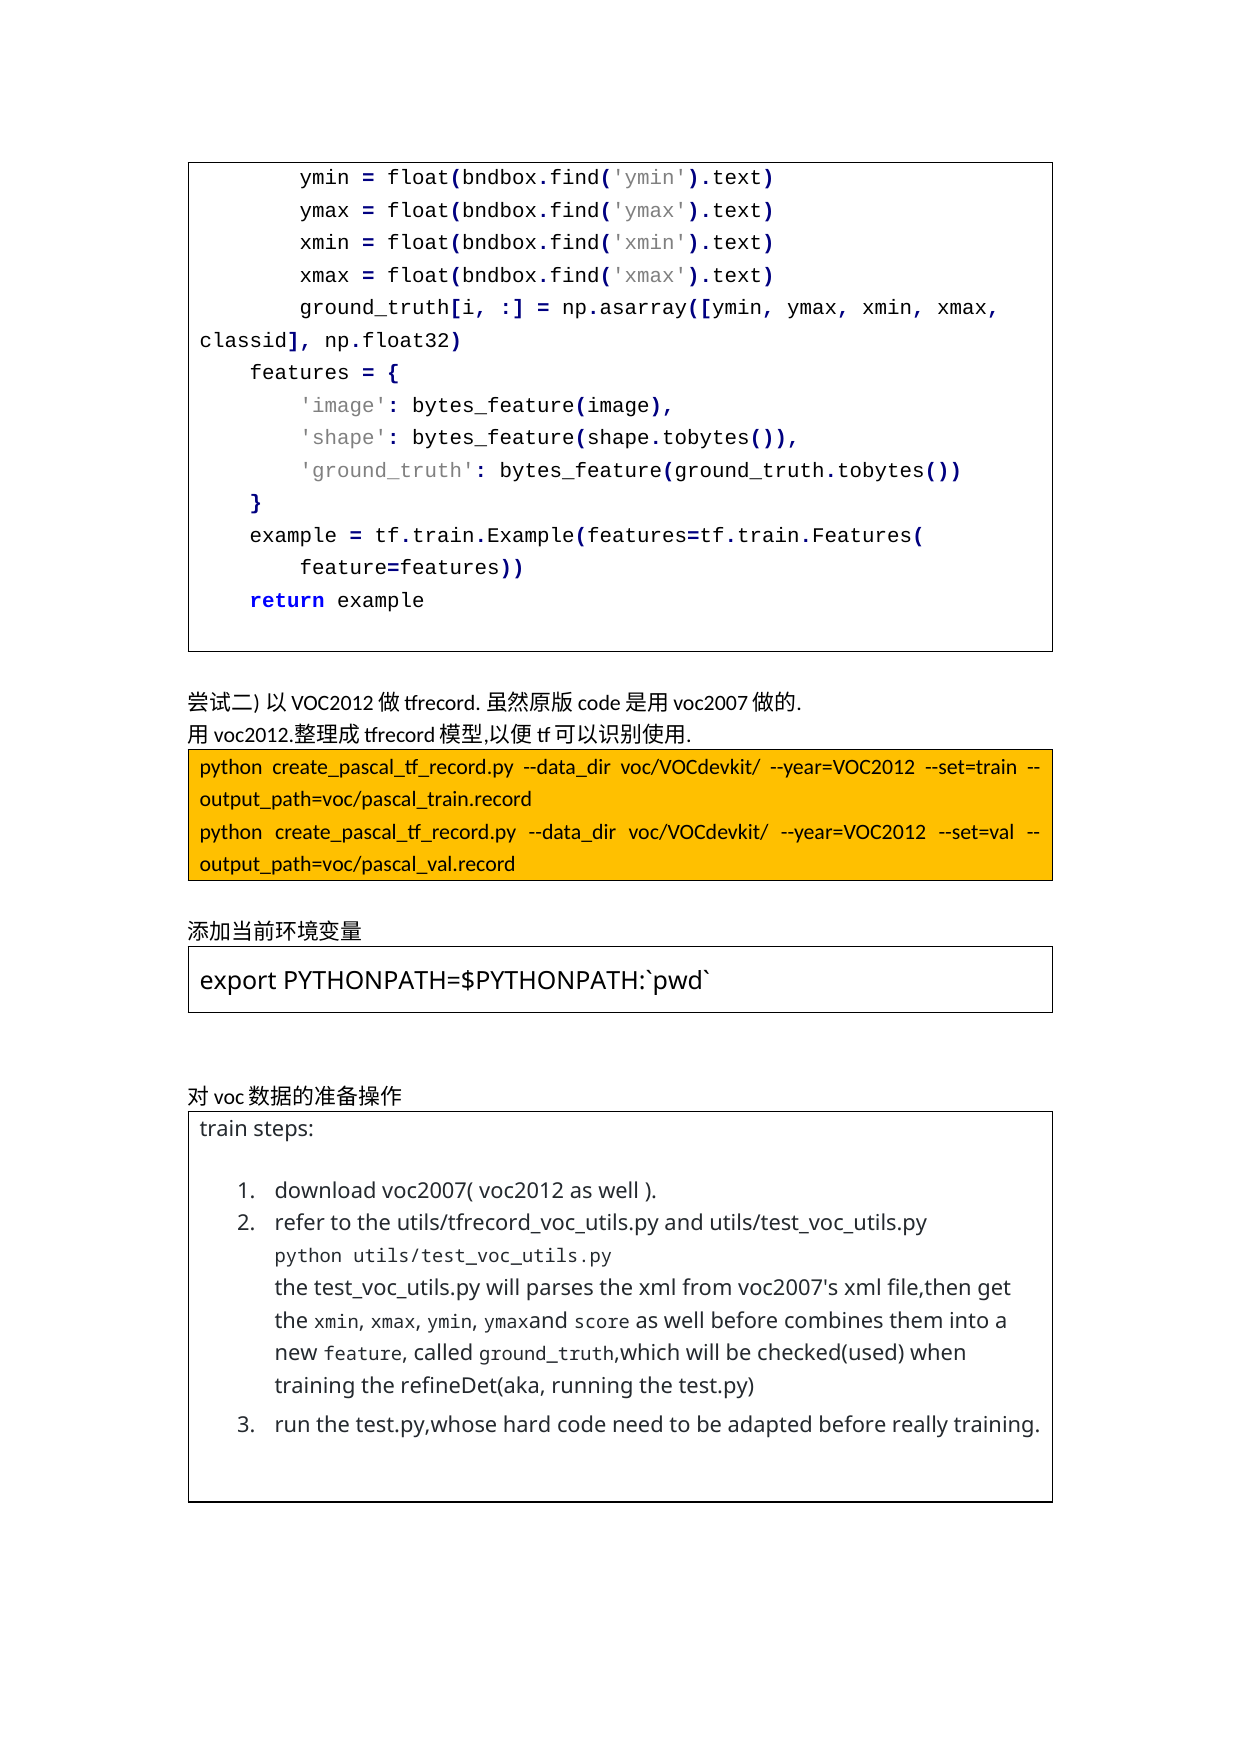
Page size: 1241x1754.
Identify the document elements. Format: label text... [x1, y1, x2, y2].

text 用voc2012.整理成tfrecord模型,以便tf可以识别使用. [187, 717, 1053, 749]
text 尝试二) 以VOC2012做tfrecord. 虽然原版code是用voc2007做的. [187, 684, 1053, 717]
table_header train steps: download voc2007( voc2012 as well ). refer to the utils/tfrecord_voc_utils.py and utils/test_voc_utils.py python utils/test_voc_utils.py the test_voc_utils.py will parses the xml from voc2007's xml file,then get the xmin, xmax, ymin, ymaxand score as well before combines them into a new feature, called ground_truth,which will be checked(used) when training the refineDet(aka, running the test.py) run the test.py,whose hard code need to be adapted before really training. [189, 1112, 1052, 1501]
table_header python create_pascal_tf_record.py --data_dir voc/VOCdevkit/ --year=VOC2012 --set=train --output_path=voc/pascal_train.record python create_pascal_tf_record.py --data_dir voc/VOCdevkit/ --year=VOC2012 --set=val --output_path=voc/pascal_val.record [189, 750, 1052, 880]
text 添加当前环境变量 [187, 914, 1053, 946]
table_header export PYTHONPATH=$PYTHONPATH:`pwd` [189, 947, 1052, 1012]
text 对voc数据的准备操作 [187, 1078, 1053, 1111]
